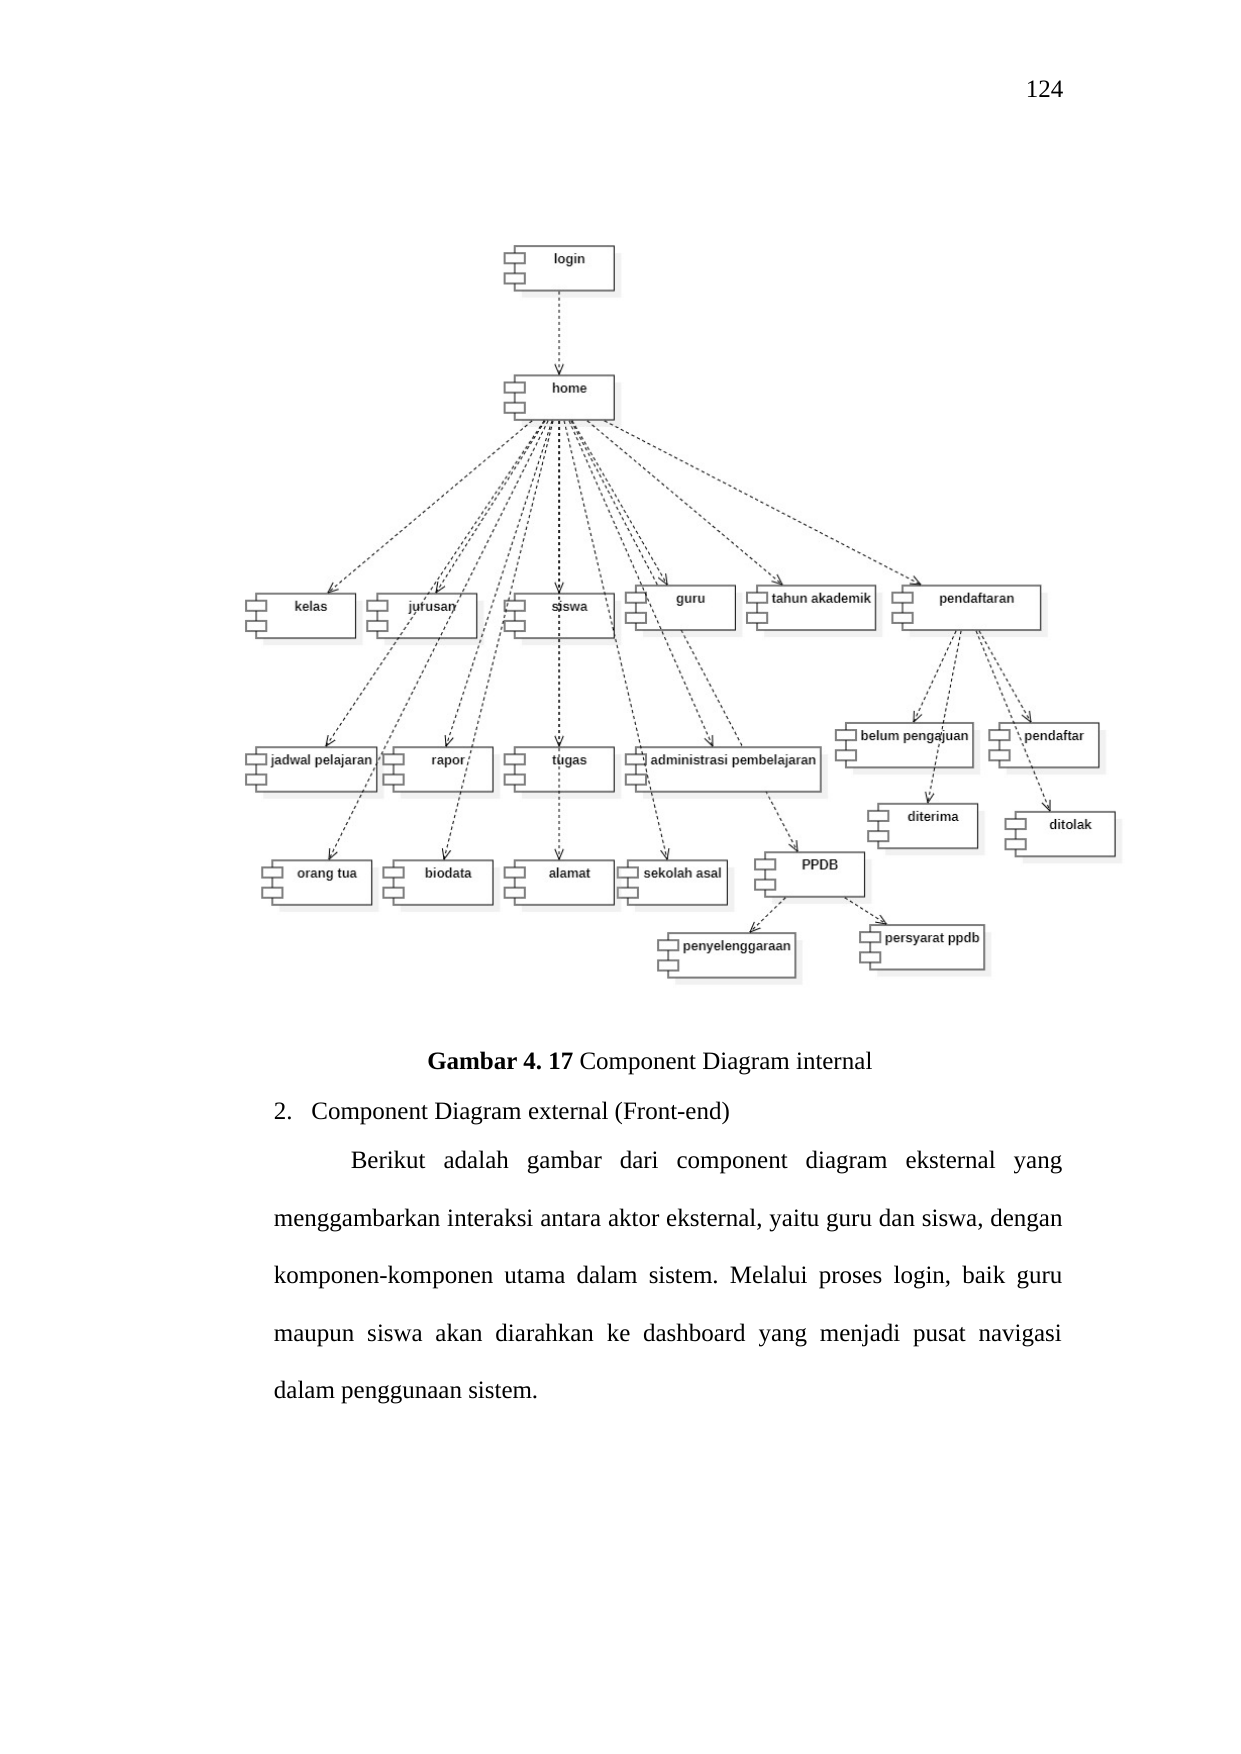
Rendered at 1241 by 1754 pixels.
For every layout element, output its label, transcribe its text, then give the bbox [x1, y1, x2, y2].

list Component Diagram external (Front-end) [274, 1096, 1063, 1124]
picture [236, 236, 1155, 1018]
text Berikut adalah gambar dari component diagram eksternal yang menggambarkan interaksi antara aktor eksternal, yaitu guru dan siswa, dengan komponen-komponen utama dalam sistem. Melalui proses login, baik guru maupun siswa akan diarahkan ke dashboard yang menjadi pusat navigasi dalam penggunaan sistem. [274, 1145, 1063, 1404]
